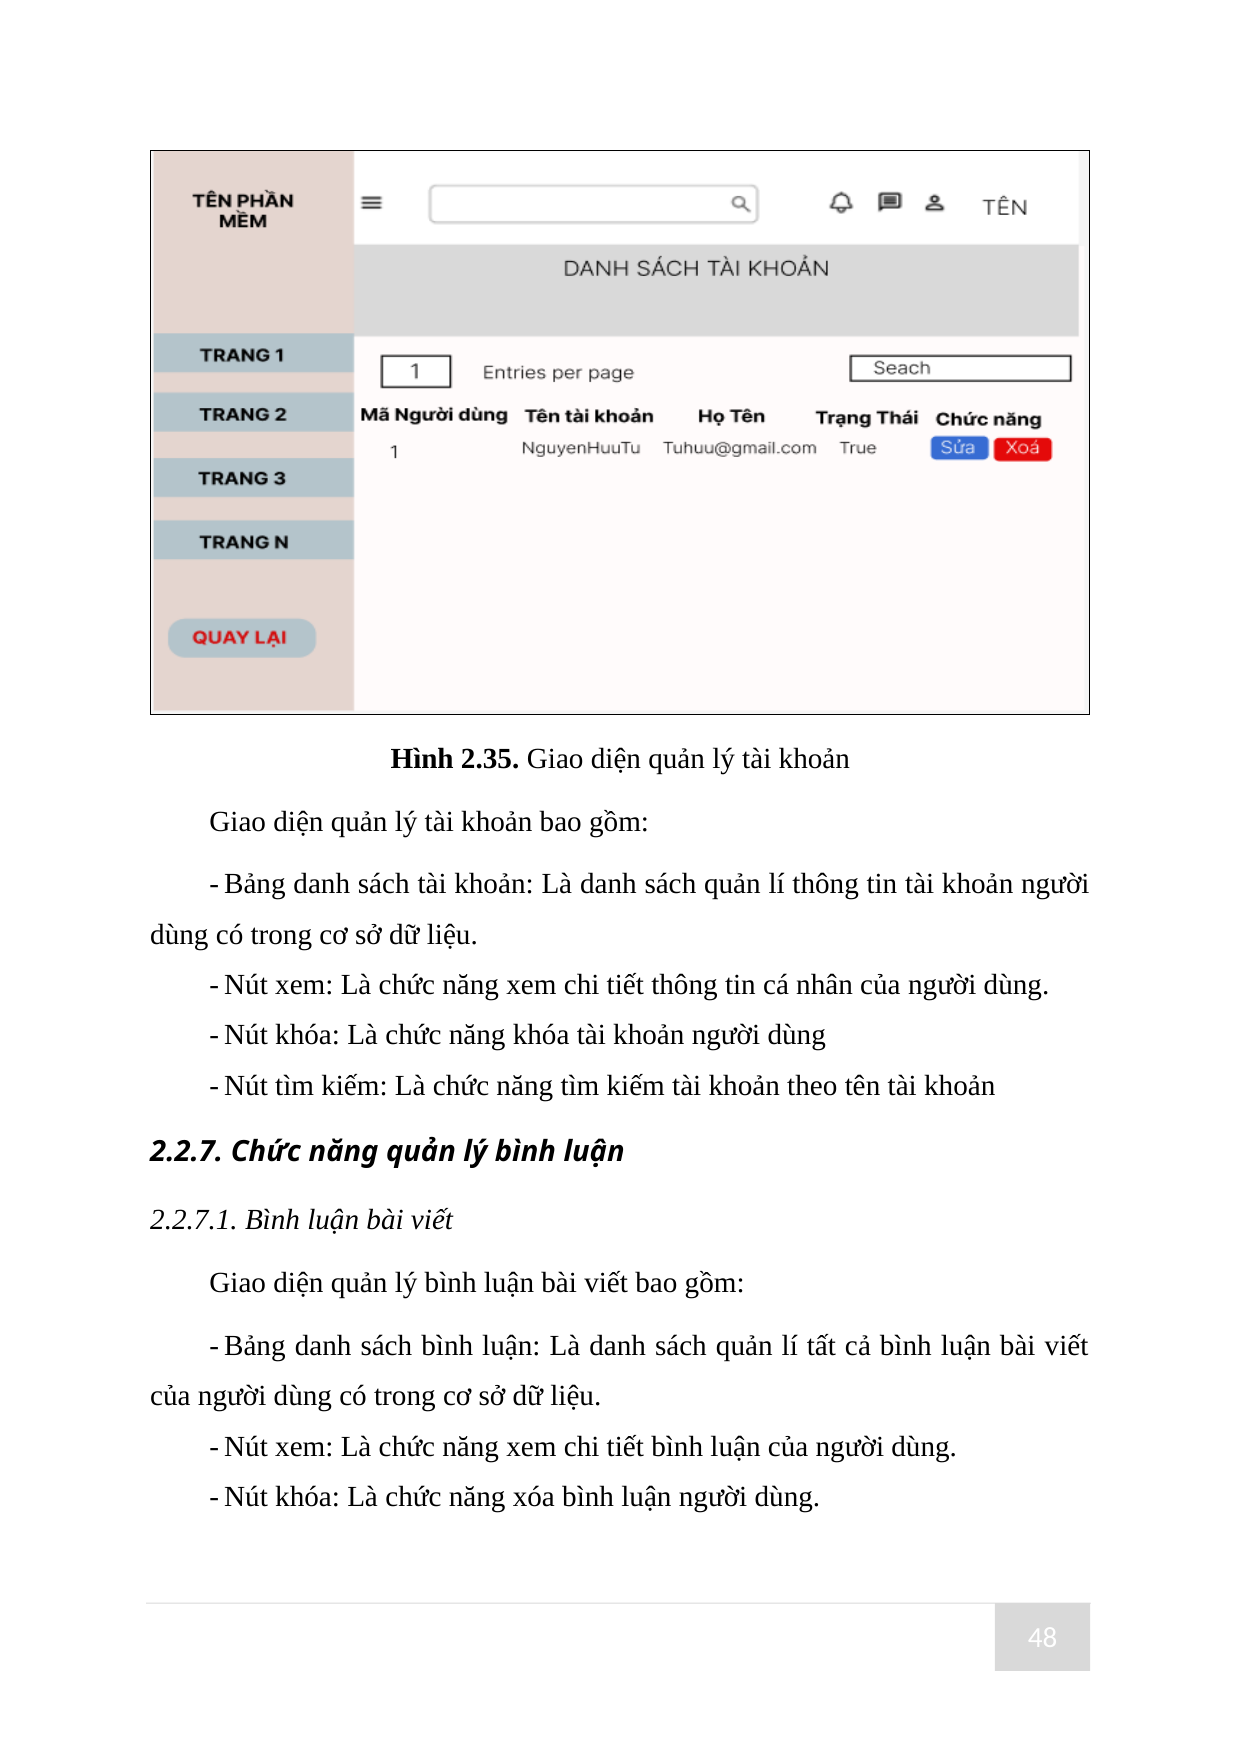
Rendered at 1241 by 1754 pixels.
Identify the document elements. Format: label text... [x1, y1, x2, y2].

list Bảng danh sách bình luận: Là danh sách quản lí tất cả bình luận bài viết của người dùng có trong cơ sở dữ liệu. [150, 1328, 1090, 1412]
list Nút khóa: Là chức năng khóa tài khoản người dùng [150, 1017, 1090, 1051]
text 2.2.7.1. Bình luận bài viết [150, 1202, 1090, 1236]
subtitle 2.2.7. Chức năng quản lý bình luận [150, 1131, 1090, 1170]
text Hình 2.35. Giao diện quản lý tài khoản [150, 741, 1090, 774]
text Giao diện quản lý bình luận bài viết bao gồm: [150, 1265, 1090, 1299]
text Giao diện quản lý tài khoản bao gồm: [150, 804, 1090, 837]
picture [151, 151, 1089, 714]
list Bảng danh sách tài khoản: Là danh sách quản lí thông tin tài khoản người dùng có trong cơ sở dữ liệu. [150, 866, 1090, 950]
list Nút tìm kiếm: Là chức năng tìm kiếm tài khoản theo tên tài khoản [150, 1068, 1090, 1101]
list Nút xem: Là chức năng xem chi tiết thông tin cá nhân của người dùng. [150, 967, 1090, 1001]
list Nút xem: Là chức năng xem chi tiết bình luận của người dùng. [150, 1429, 1090, 1462]
list Nút khóa: Là chức năng xóa bình luận người dùng. [150, 1479, 1090, 1513]
